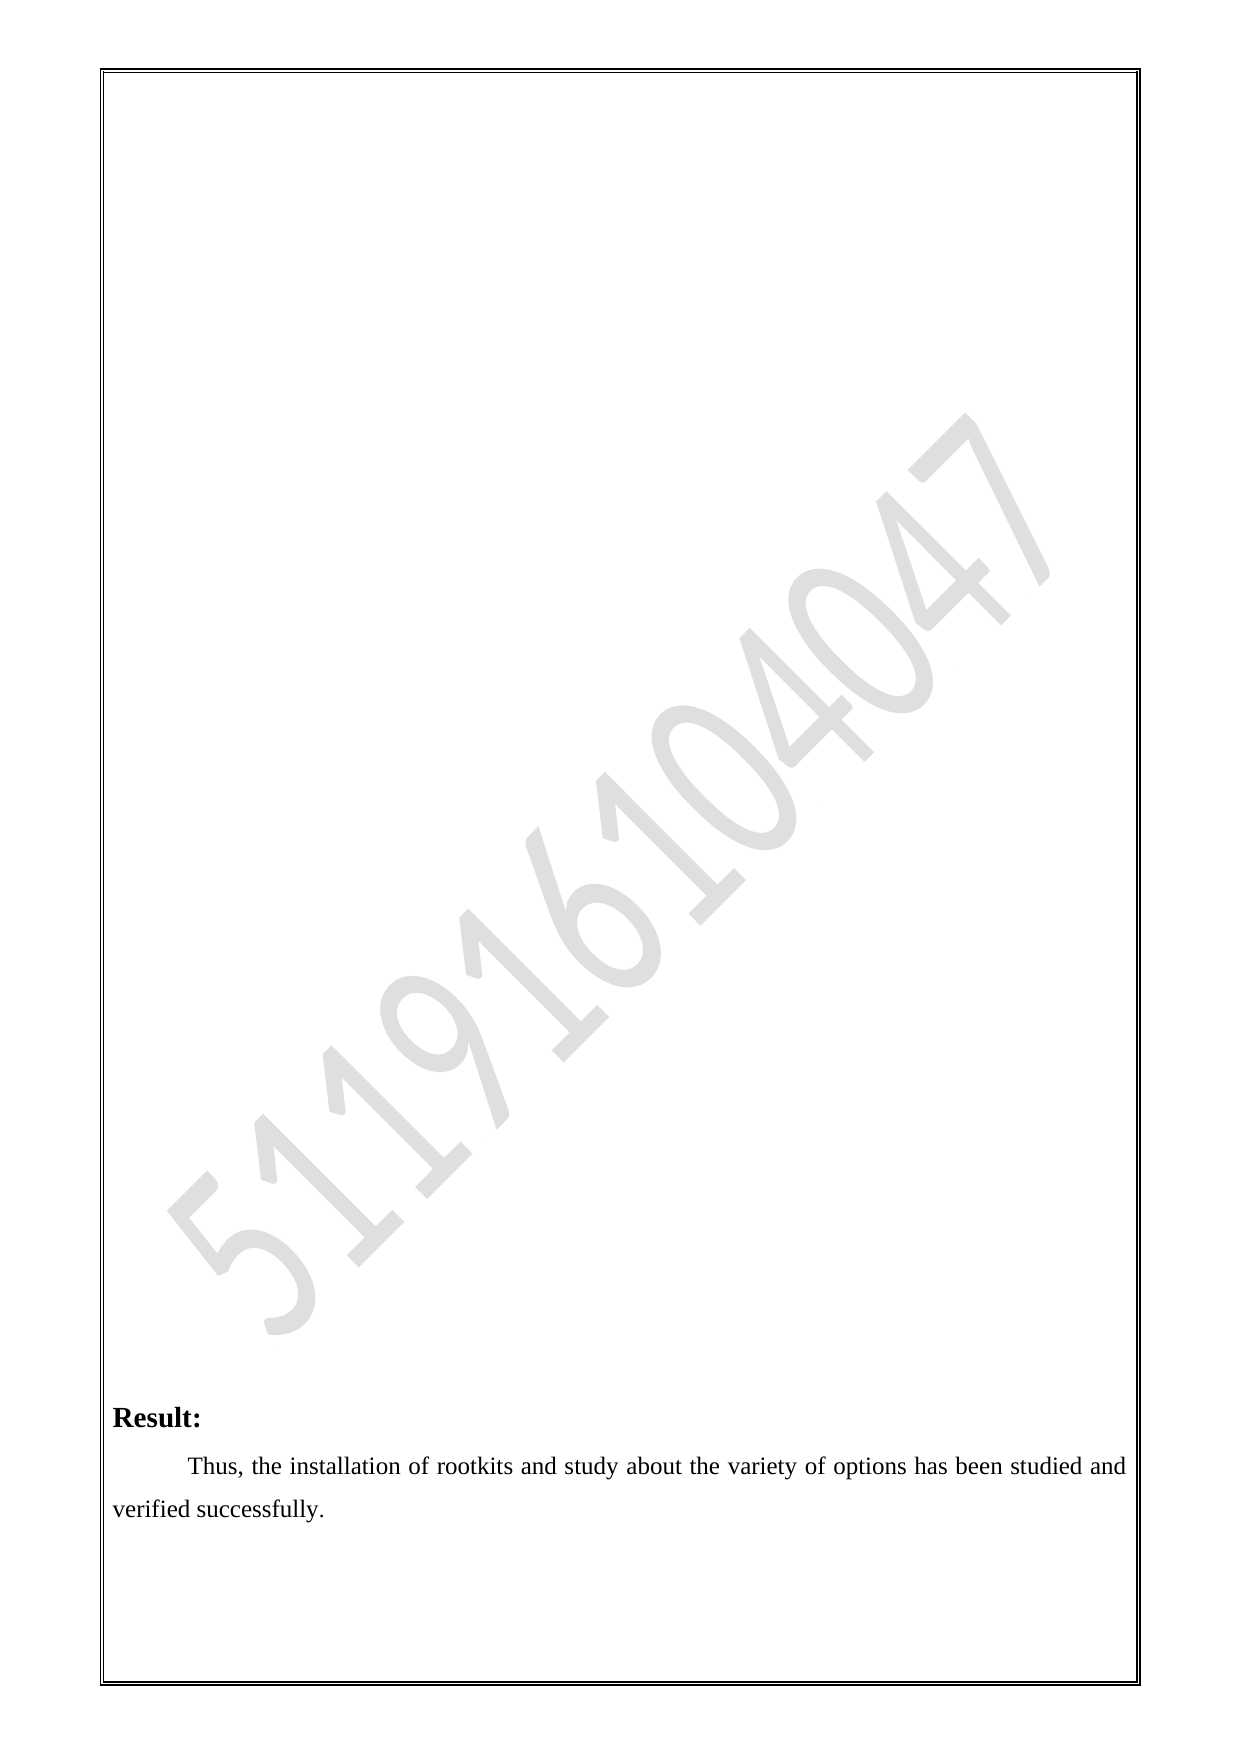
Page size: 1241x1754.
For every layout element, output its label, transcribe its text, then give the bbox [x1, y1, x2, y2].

text Result: [112, 1401, 1128, 1434]
text Thus, the installation of rootkits and study about the variety of options has been studied and verified successfully. [112, 1451, 1128, 1523]
